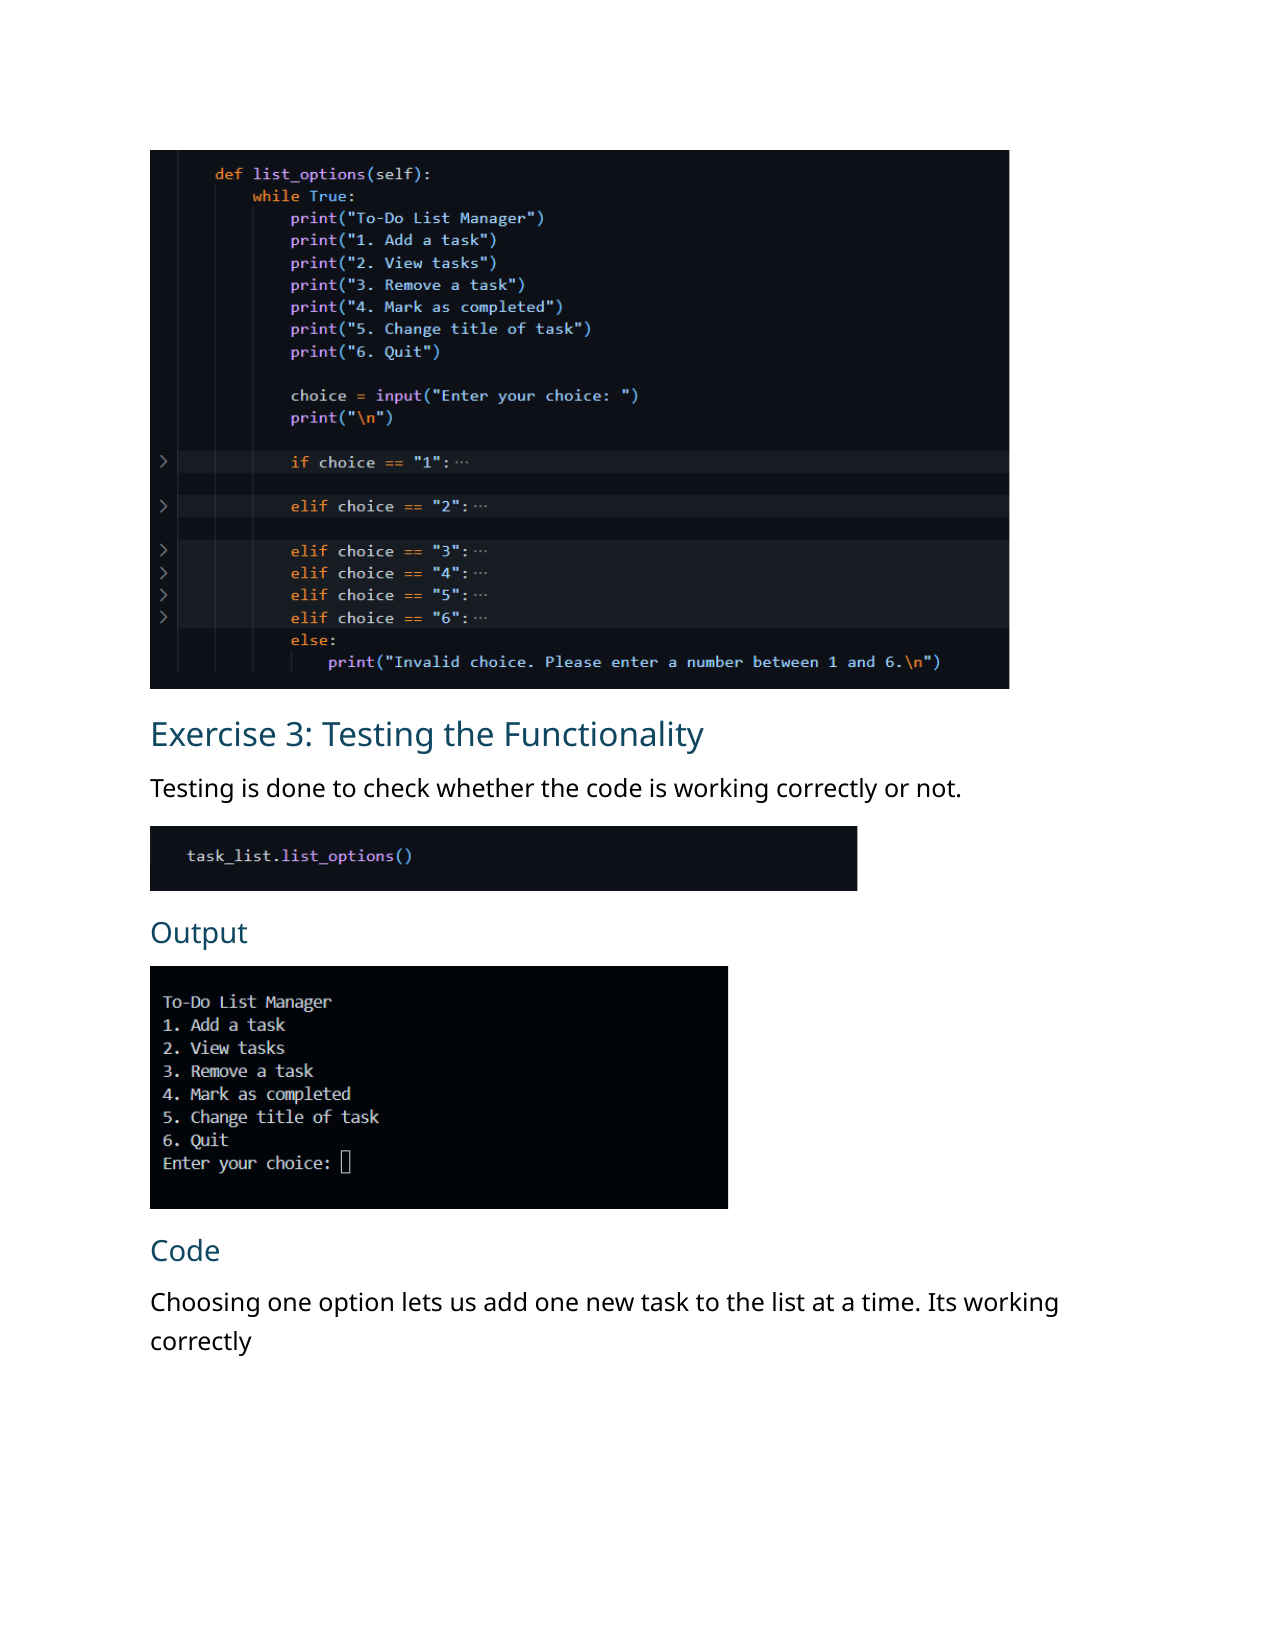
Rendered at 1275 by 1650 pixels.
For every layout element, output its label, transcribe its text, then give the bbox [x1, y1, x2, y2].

text Testing is done to check whether the code is working correctly or not. [150, 771, 1125, 805]
picture [150, 826, 858, 891]
picture [150, 150, 1010, 689]
subtitle Output [150, 913, 1125, 952]
subtitle Exercise 3: Testing the Functionality [150, 710, 1125, 756]
picture [150, 966, 729, 1209]
text Choosing one option lets us add one new task to the list at a time. Its working correctly [150, 1284, 1125, 1357]
subtitle Code [150, 1230, 1125, 1270]
